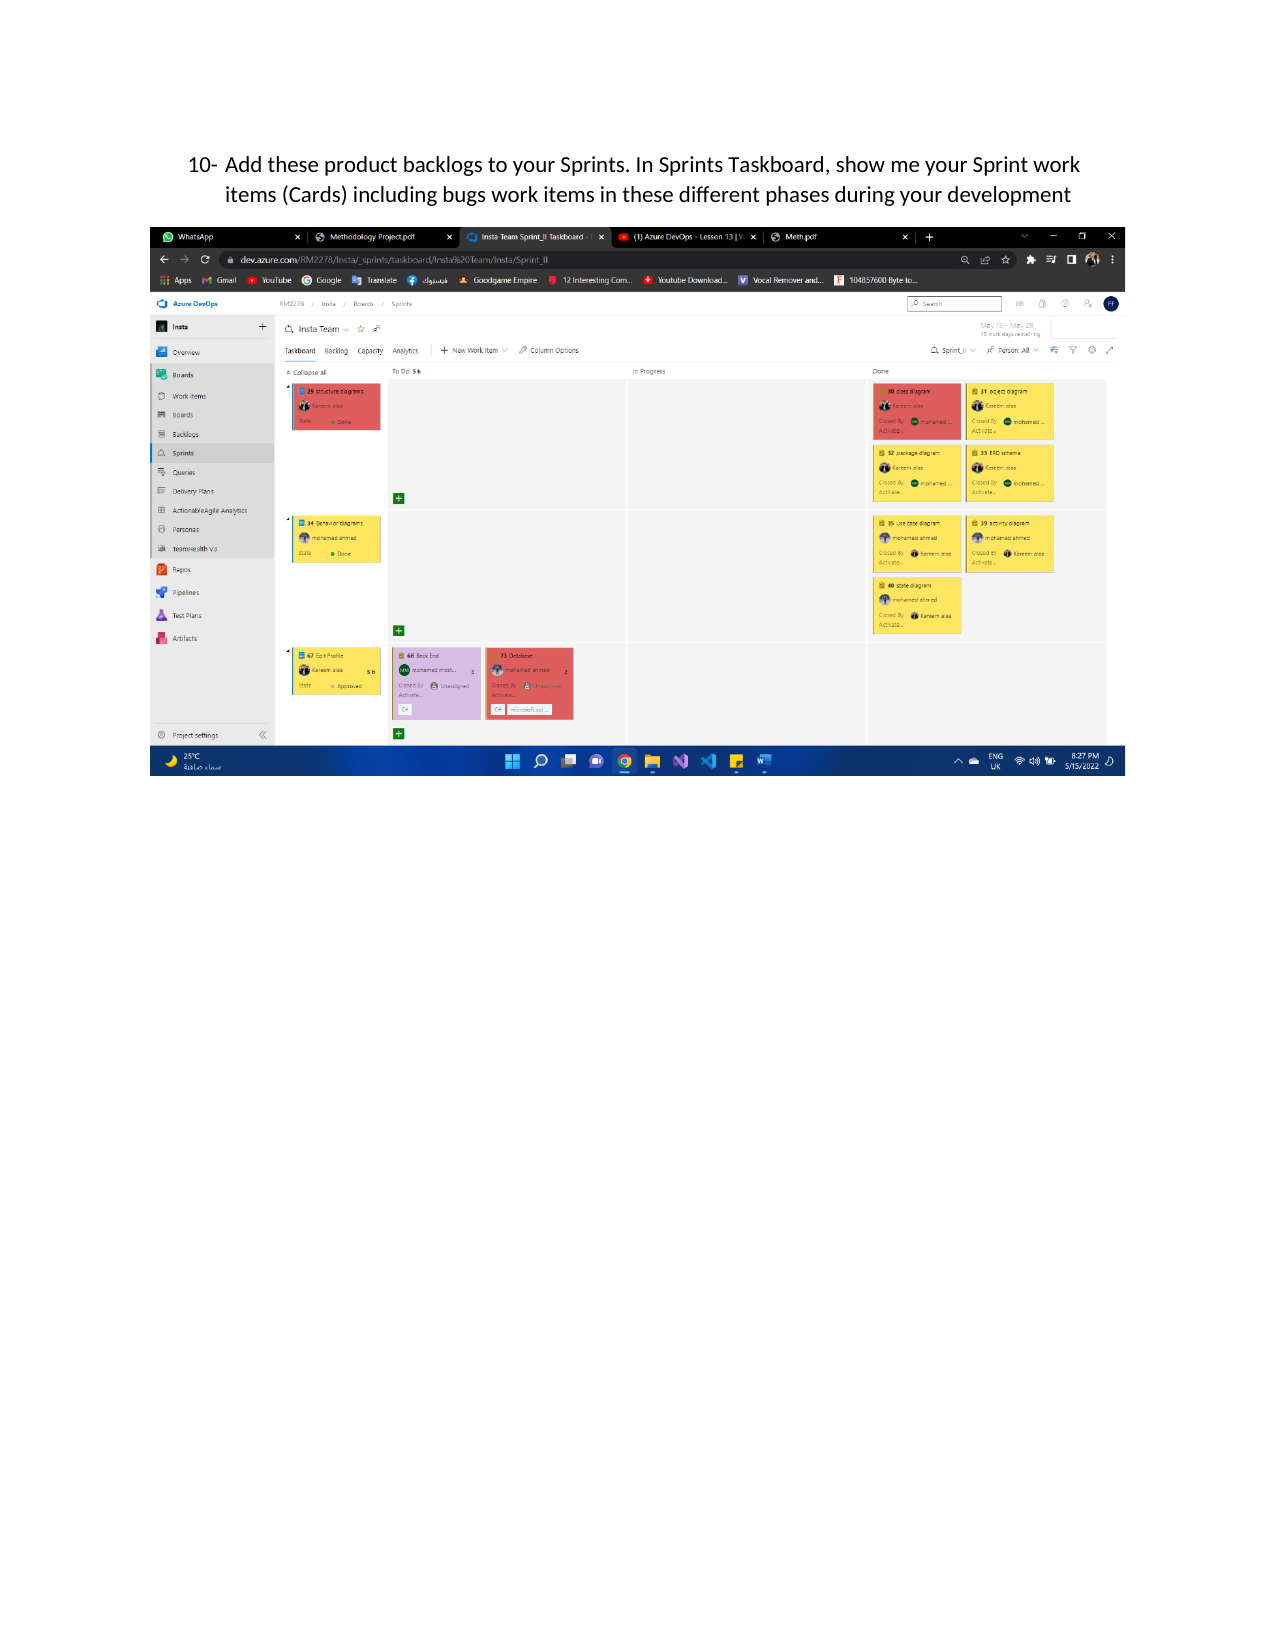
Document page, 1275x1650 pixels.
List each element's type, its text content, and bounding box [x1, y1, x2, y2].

list Add these product backlogs to your Sprints. In Sprints Taskboard, show me your Sprint work items (Cards) including bugs work items in these different phases during your development [187, 150, 1125, 208]
picture [150, 227, 1125, 776]
